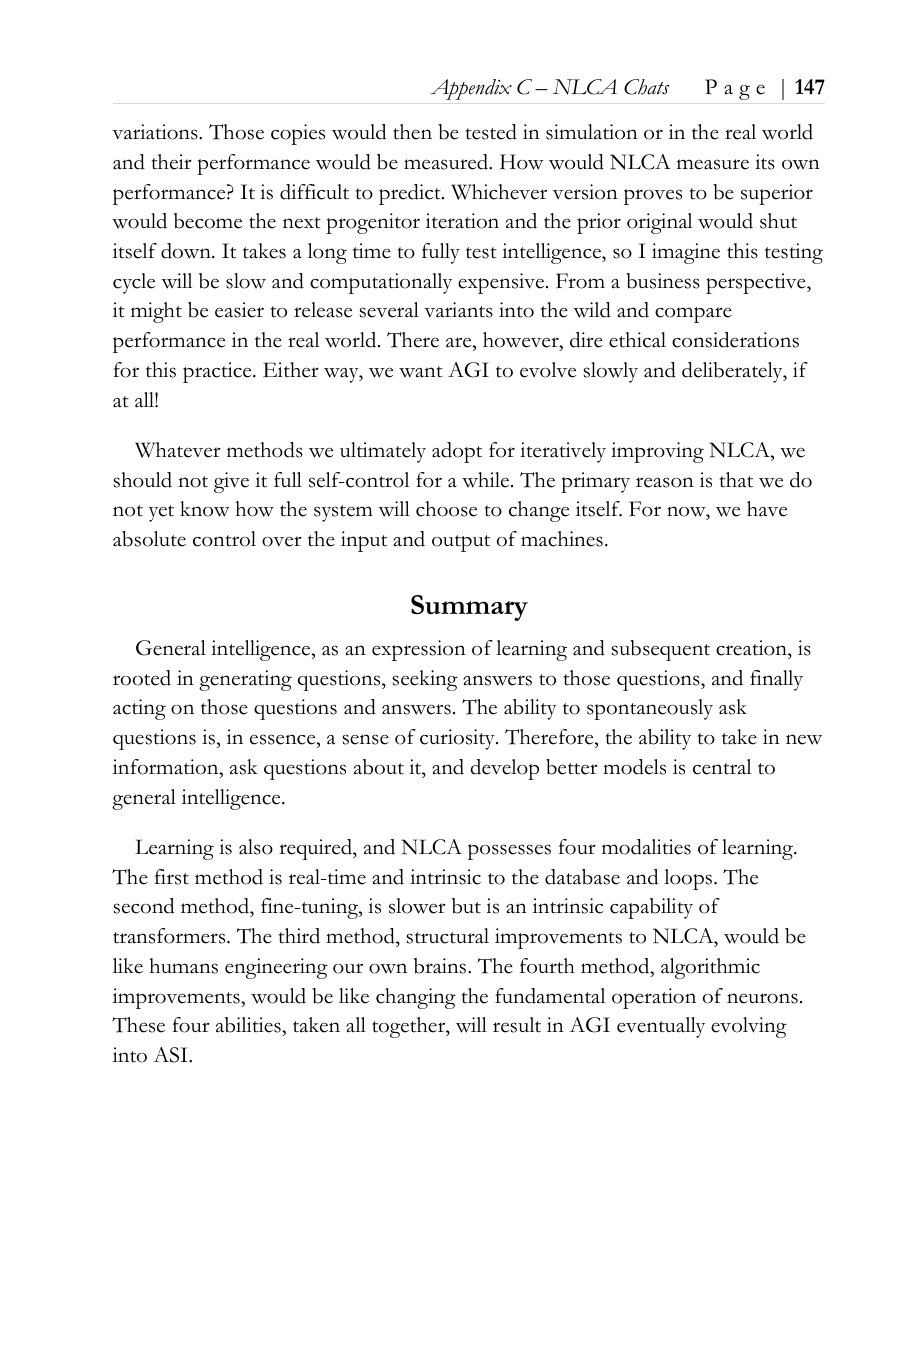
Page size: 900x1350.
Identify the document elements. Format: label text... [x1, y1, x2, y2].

text Learning is also required, and NLCA possesses four modalities of learning. The first method is real-time and intrinsic to the database and loops. The second method, fine-tuning, is slower but is an intrinsic capability of transformers. The third method, structural improvements to NLCA, would be like humans engineering our own brains. The fourth method, algorithmic improvements, would be like changing the fundamental operation of neurons. These four abilities, taken all together, will result in AGI eventually evolving into ASI. [112, 835, 825, 1068]
text Whatever methods we ultimately adopt for iteratively improving NLCA, we should not give it full self-control for a while. The primary reason is that we do not yet know how the system will choose to change itself. For now, we have absolute control over the input and output of machines. [112, 438, 825, 553]
subtitle Summary [112, 590, 825, 623]
text General intelligence, as an expression of learning and subsequent creation, is rooted in generating questions, seeking answers to those questions, and finally acting on those questions and answers. The ability to spontaneously ask questions is, in essence, a sense of curiosity. Therefore, the ability to take in new information, ask questions about it, and develop better models is central to general intelligence. [112, 636, 825, 810]
